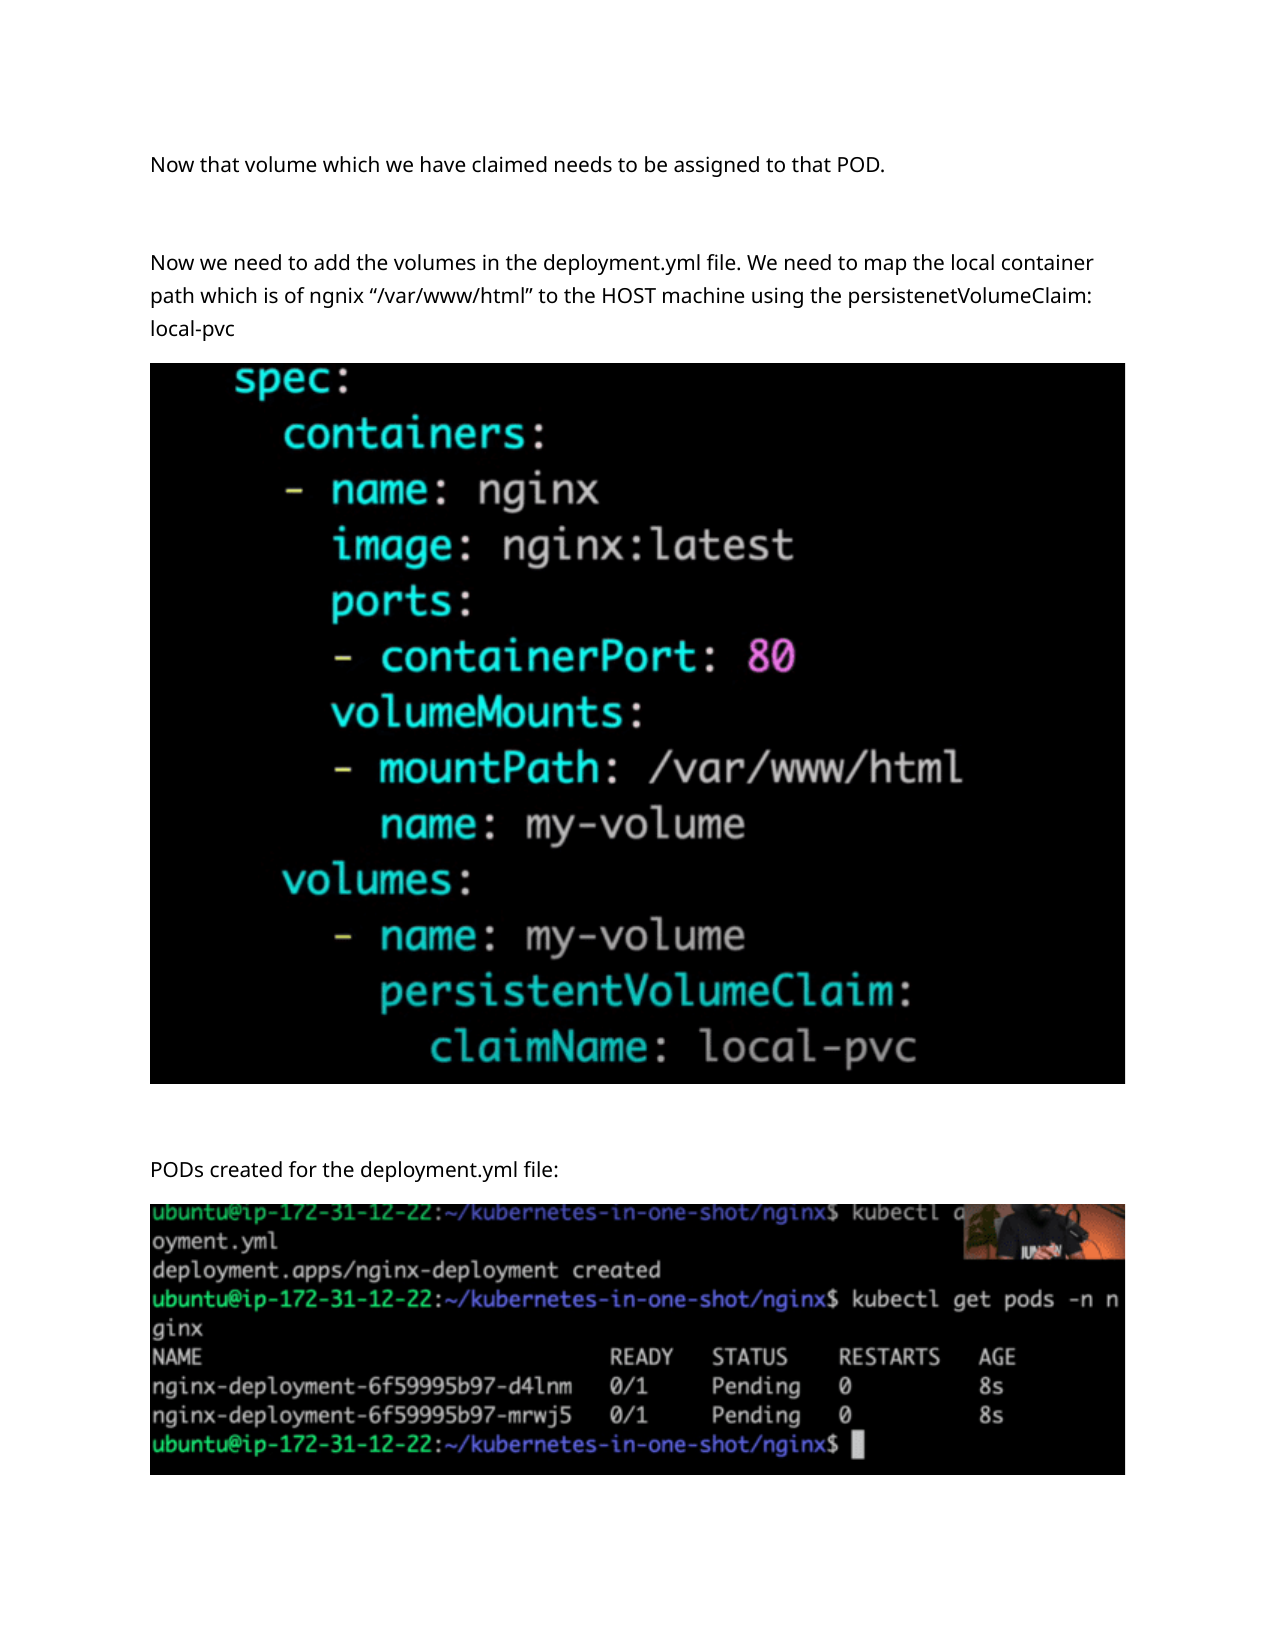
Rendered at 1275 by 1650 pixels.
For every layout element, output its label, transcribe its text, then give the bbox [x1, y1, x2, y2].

text PODs created for the deployment.yml file: [150, 1155, 1125, 1183]
picture [150, 1204, 1125, 1475]
text Now that volume which we have claimed needs to be assigned to that POD. [150, 150, 1125, 178]
picture [150, 363, 1125, 1084]
text Now we need to add the volumes in the deployment.yml file. We need to map the local container path which is of ngnix “/var/www/html” to the HOST machine using the persistenetVolumeClaim: local-pvc [150, 248, 1125, 342]
